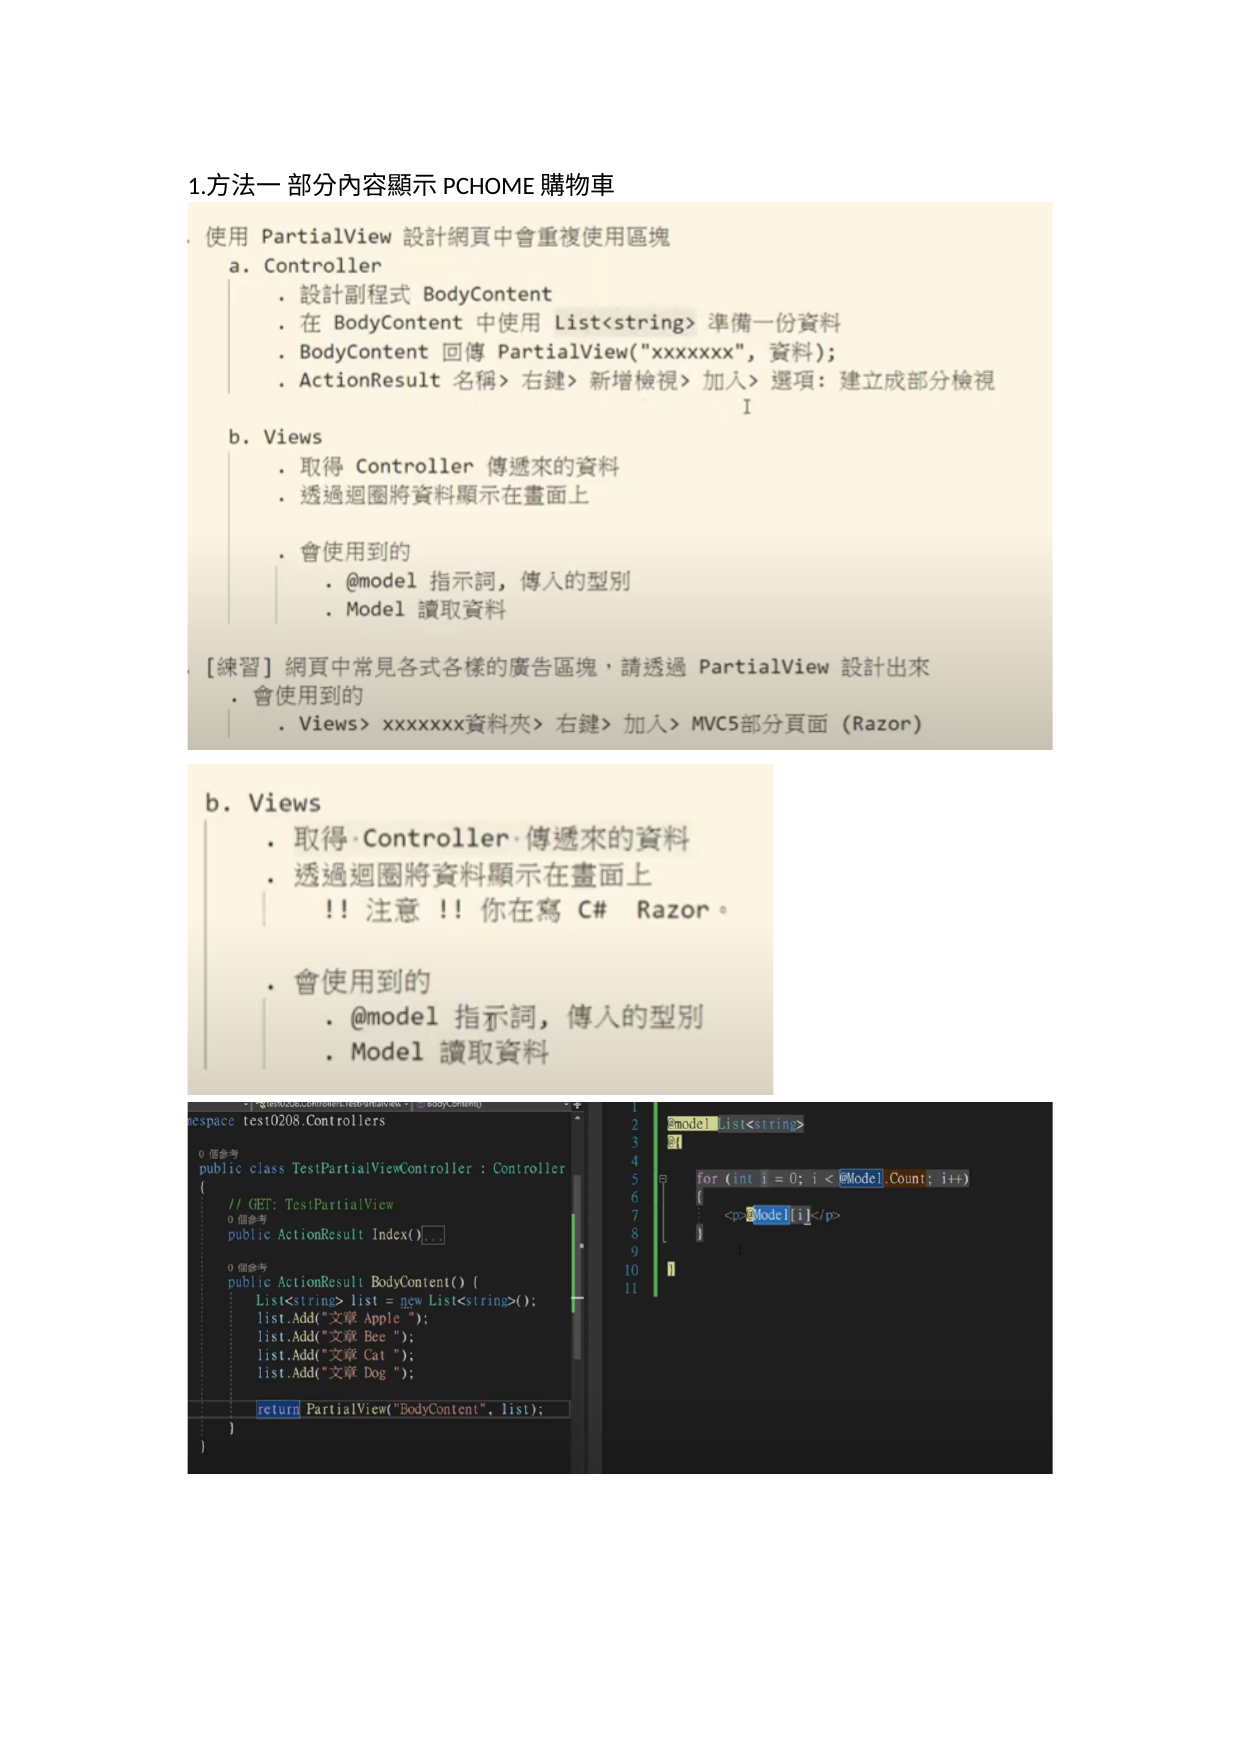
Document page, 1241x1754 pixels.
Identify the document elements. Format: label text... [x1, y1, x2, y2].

picture [187, 764, 774, 1095]
picture [187, 202, 1053, 750]
picture [187, 1102, 1053, 1474]
text 1.方法一 部分內容顯示 PCHOME購物車 [187, 164, 1053, 202]
